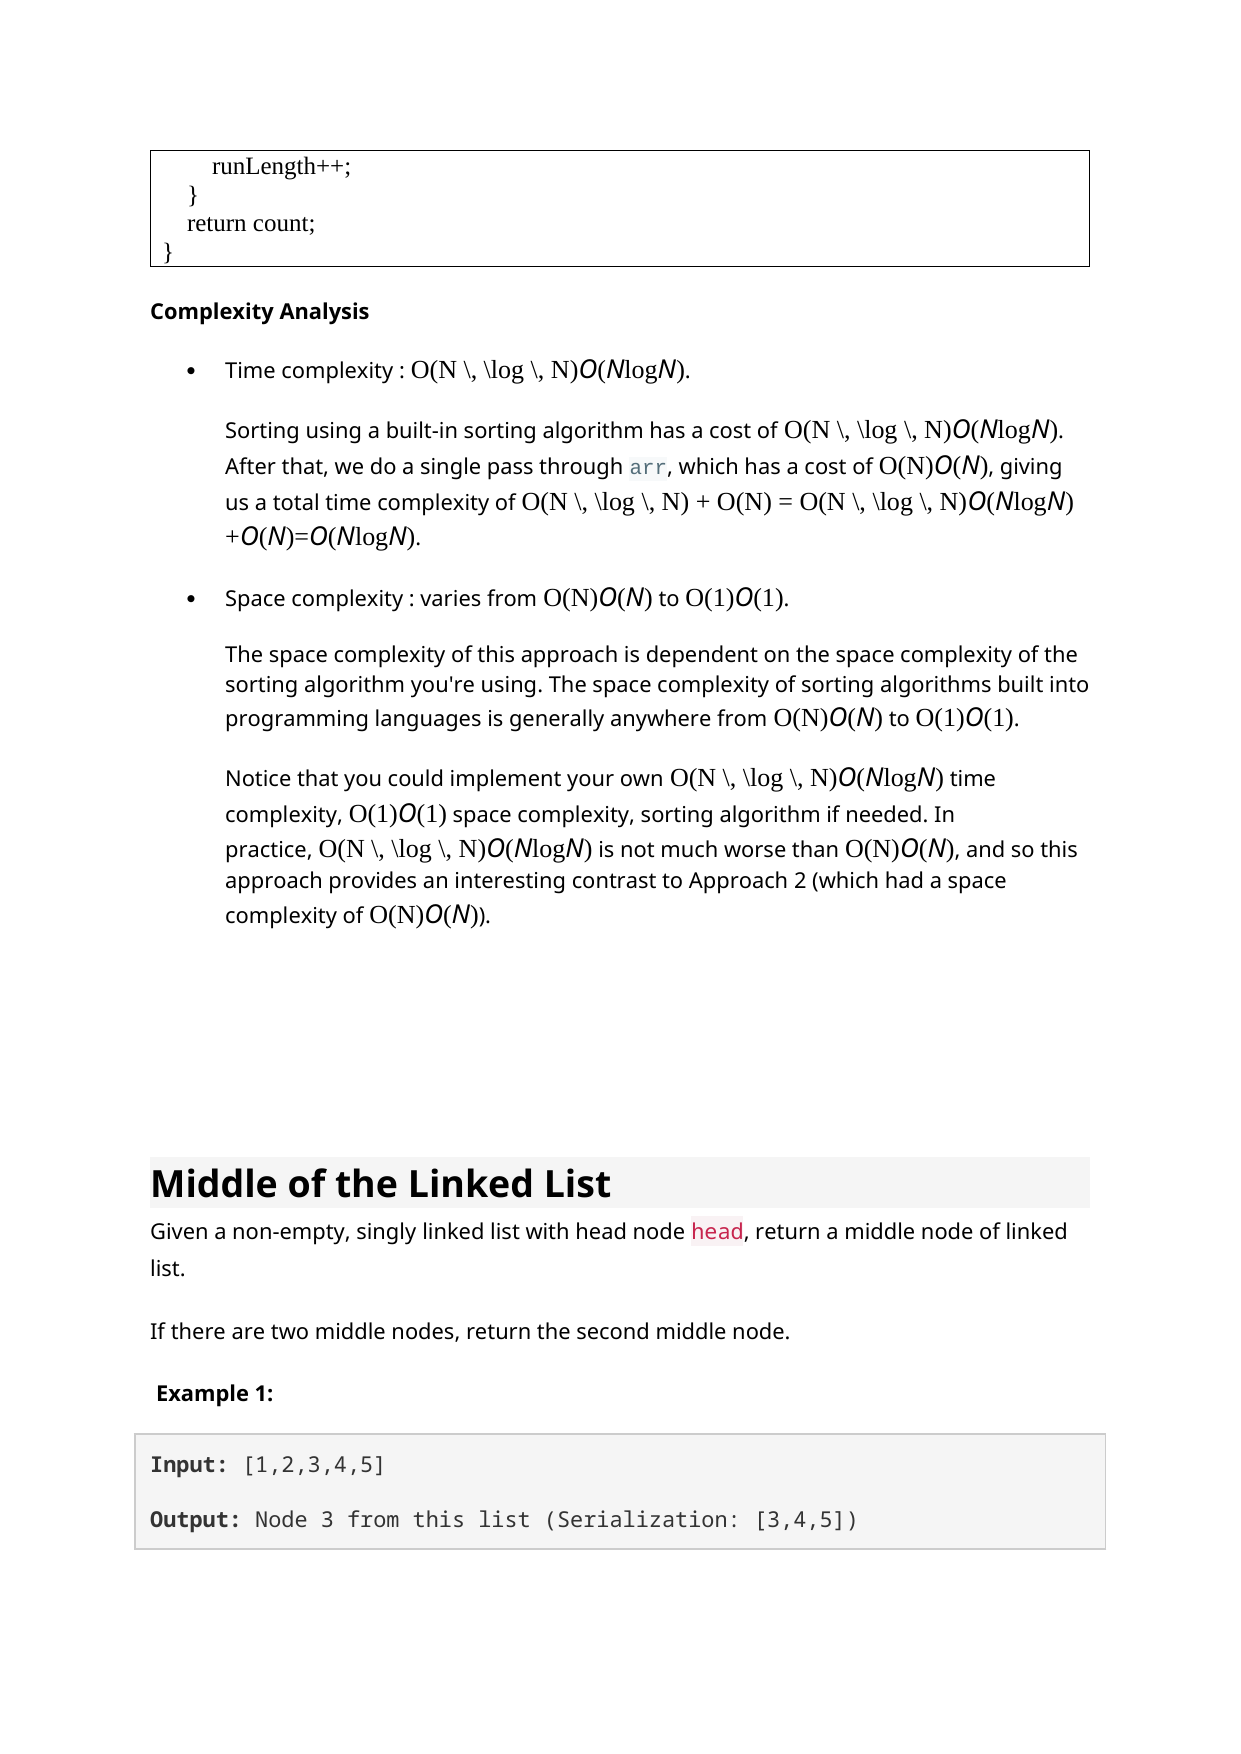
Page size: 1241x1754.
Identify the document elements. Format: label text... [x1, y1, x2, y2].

list Time complexity : O(N \, \log \, N)O(NlogN). [187, 351, 1090, 386]
text Given a non-empty, singly linked list with head node head, return a middle node of linked list. [150, 1208, 1090, 1283]
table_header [151, 151, 1089, 266]
text Sorting using a built-in sorting algorithm has a cost of O(N \, \log \, N)O(NlogN). After that, we do a single pass through arr, which has a cost of O(N)O(N), giving us a total time complexity of O(N \, \log \, N) + O(N) = O(N \, \log \, N)O(NlogN)+O(N)=O(NlogN). [225, 411, 1090, 553]
text If there are two middle nodes, return the second middle node. [150, 1308, 1090, 1346]
text The space complexity of this approach is dependent on the space complexity of the sorting algorithm you're using. The space complexity of sorting algorithms built into programming languages is generally anywhere from O(N)O(N) to O(1)O(1). [225, 639, 1090, 734]
list Space complexity : varies from O(N)O(N) to O(1)O(1). [187, 578, 1090, 614]
text Notice that you could implement your own O(N \, \log \, N)O(NlogN) time complexity, O(1)O(1) space complexity, sorting algorithm if needed. In practice, O(N \, \log \, N)O(NlogN) is not much worse than O(N)O(N), and so this approach provides an interesting contrast to Approach 2 (which had a space complexity of O(N)O(N)). [225, 759, 1090, 931]
text Input: [1,2,3,4,5] [136, 1435, 1105, 1479]
text Output: Node 3 from this list (Serialization: [3,4,5]) [136, 1488, 1105, 1548]
text Complexity Analysis [150, 296, 1090, 326]
text Example 1: [150, 1371, 1090, 1408]
text Middle of the Linked List [150, 1157, 1090, 1208]
